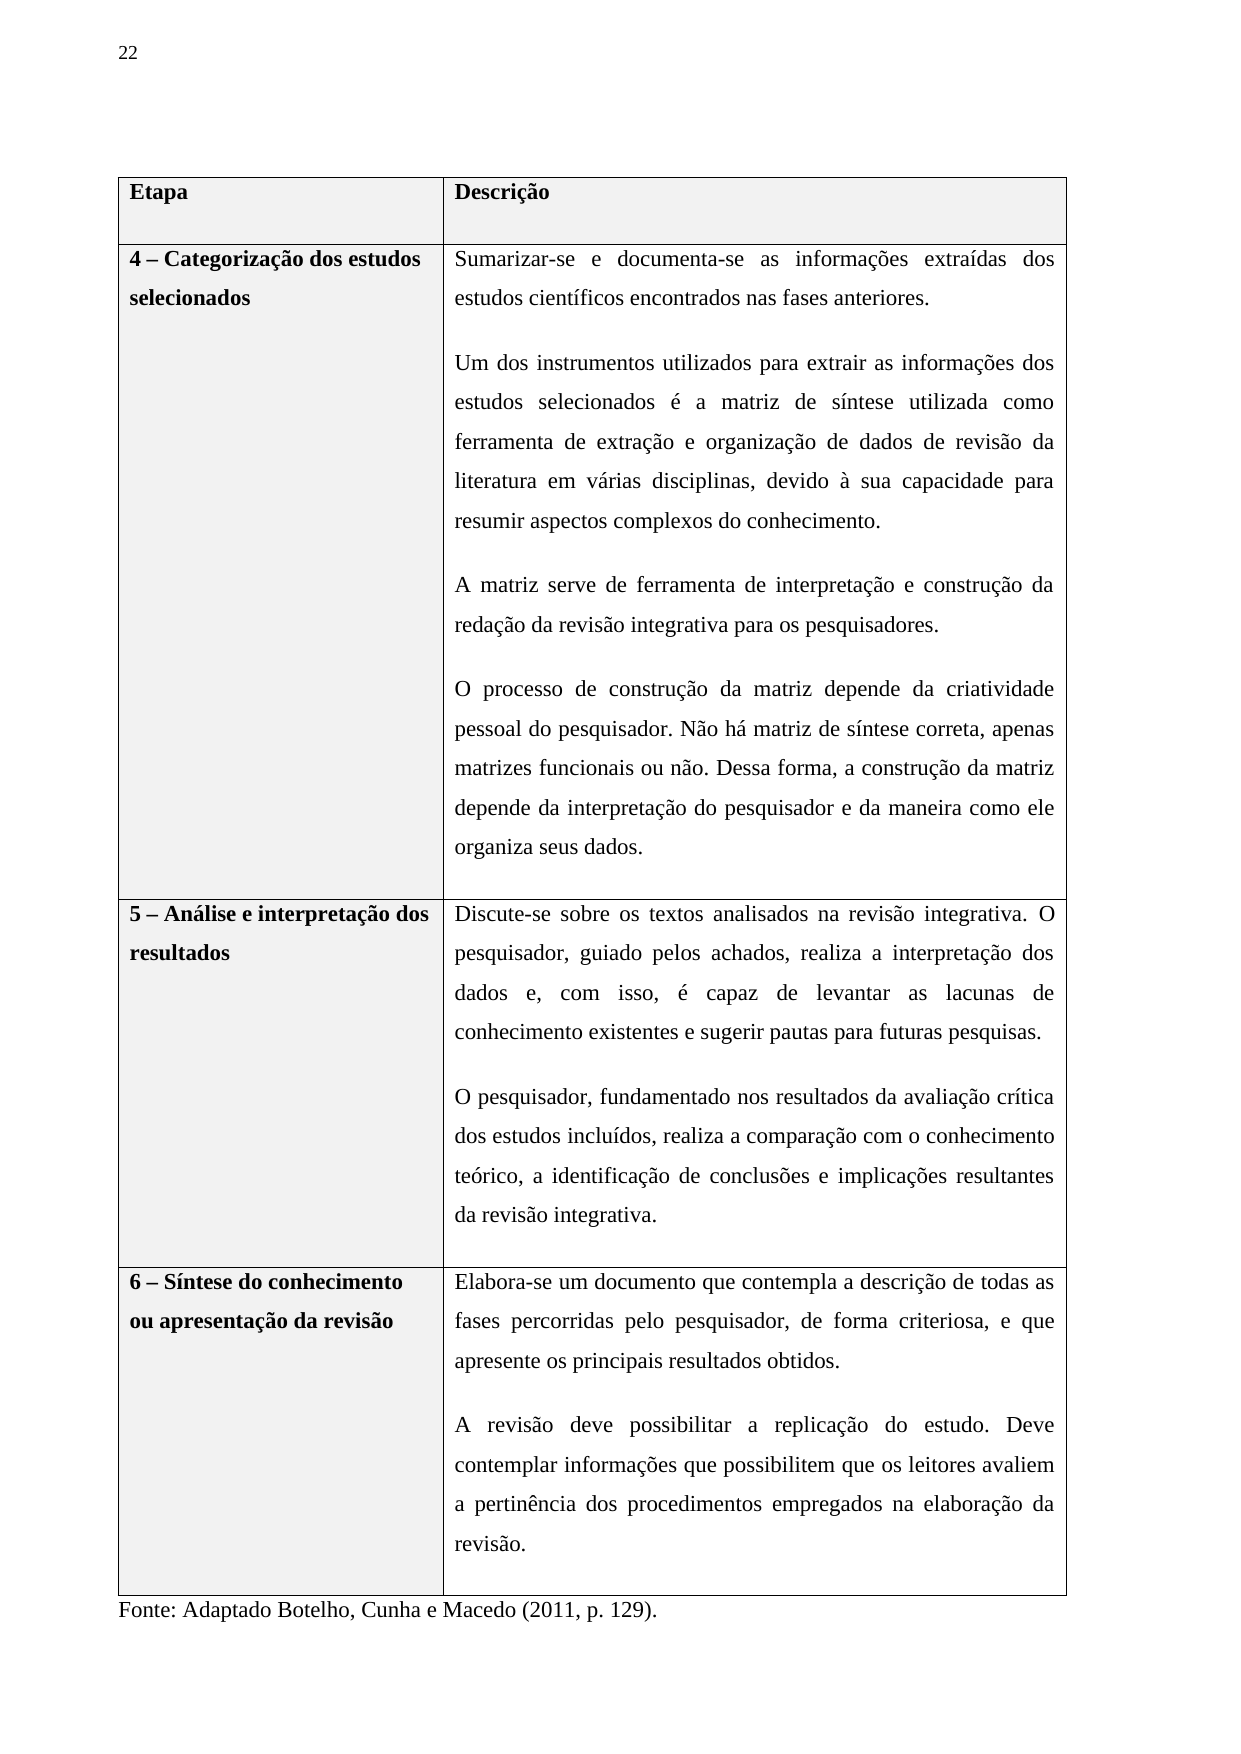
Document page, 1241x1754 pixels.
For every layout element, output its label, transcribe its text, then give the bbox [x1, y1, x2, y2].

table_cell 5 – Análise e interpretação dos resultados [119, 900, 443, 1267]
table_cell 4 – Categorização dos estudos selecionados [119, 245, 443, 899]
table_cell 6 – Síntese do conhecimento ou apresentação da revisão [119, 1268, 443, 1595]
table_header Etapa [119, 178, 443, 244]
table_header Descrição [444, 178, 1066, 244]
table_cell Discute-se sobre os textos analisados na revisão integrativa. O pesquisador, guiado pelos achados, realiza a interpretação dos dados e, com isso, é capaz de levantar as lacunas de conhecimento existentes e sugerir pautas para futuras pesquisas. O pesquisador, fundamentado nos resultados da avaliação crítica dos estudos incluídos, realiza a comparação com o conhecimento teórico, a identificação de conclusões e implicações resultantes da revisão integrativa. [444, 900, 1066, 1267]
text Fonte: Adaptado Botelho, Cunha e Macedo (2011, p. 129). [118, 1596, 1063, 1623]
table_cell Sumarizar-se e documenta-se as informações extraídas dos estudos científicos encontrados nas fases anteriores. Um dos instrumentos utilizados para extrair as informações dos estudos selecionados é a matriz de síntese utilizada como ferramenta de extração e organização de dados de revisão da literatura em várias disciplinas, devido à sua capacidade para resumir aspectos complexos do conhecimento. A matriz serve de ferramenta de interpretação e construção da redação da revisão integrativa para os pesquisadores. O processo de construção da matriz depende da criatividade pessoal do pesquisador. Não há matriz de síntese correta, apenas matrizes funcionais ou não. Dessa forma, a construção da matriz depende da interpretação do pesquisador e da maneira como ele organiza seus dados. [444, 245, 1066, 899]
table_cell Elabora-se um documento que contempla a descrição de todas as fases percorridas pelo pesquisador, de forma criteriosa, e que apresente os principais resultados obtidos. A revisão deve possibilitar a replicação do estudo. Deve contemplar informações que possibilitem que os leitores avaliem a pertinência dos procedimentos empregados na elaboração da revisão. [444, 1268, 1066, 1595]
